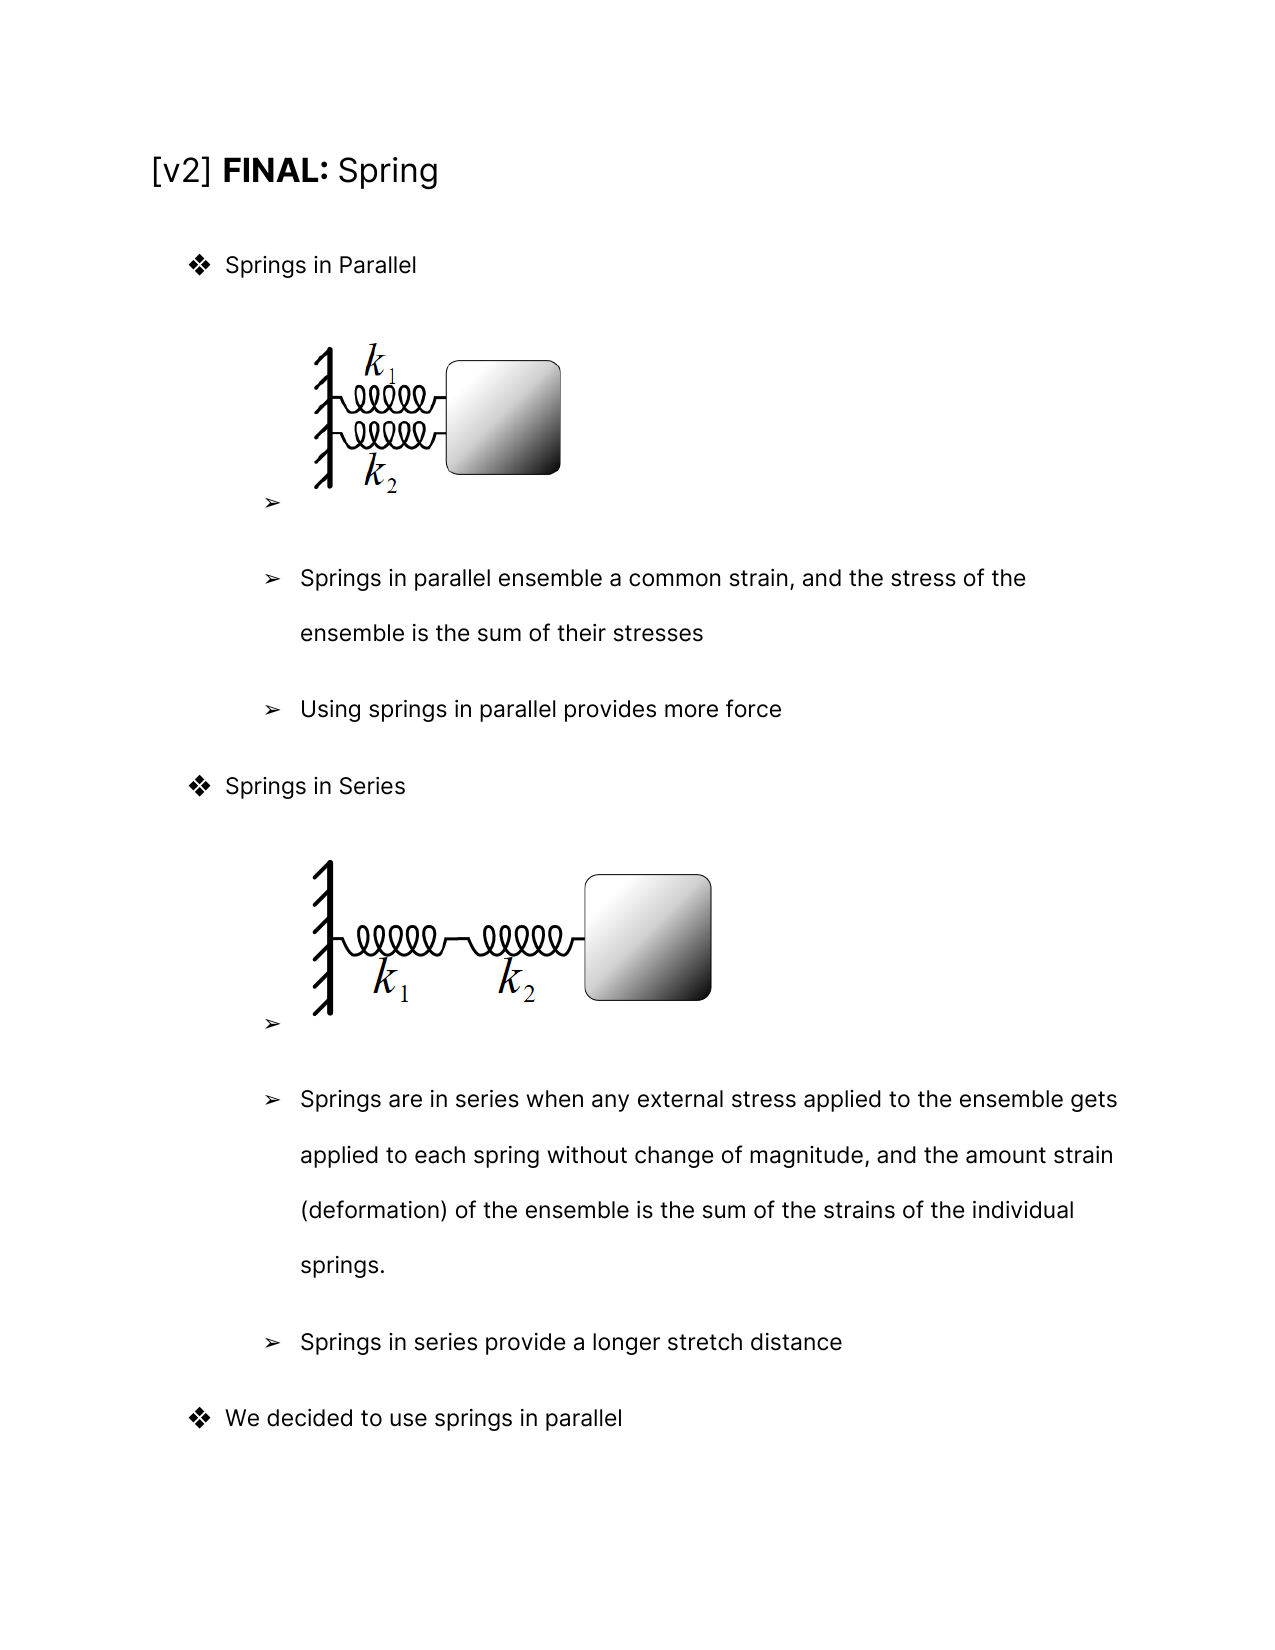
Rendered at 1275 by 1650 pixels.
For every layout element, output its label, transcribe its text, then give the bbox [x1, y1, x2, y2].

list Using springs in parallel provides more force [262, 696, 1125, 723]
list Springs in Series [187, 772, 1125, 799]
list Springs are in series when any external stress applied to the ensemble gets applied to each spring without change of magnitude, and the amount strain (deformation) of the ensemble is the sum of the strains of the individual springs. [262, 1086, 1125, 1279]
list Springs in series provide a longer stretch distance [262, 1328, 1125, 1356]
picture [300, 848, 727, 1032]
list Springs in Parallel [187, 251, 1125, 279]
picture [300, 327, 579, 510]
list Springs in parallel ensemble a common strain, and the stress of the ensemble is the sum of their stresses [262, 564, 1125, 647]
list We decided to use springs in parallel [187, 1404, 1125, 1432]
subtitle [v2] FINAL: Spring [150, 150, 1125, 190]
